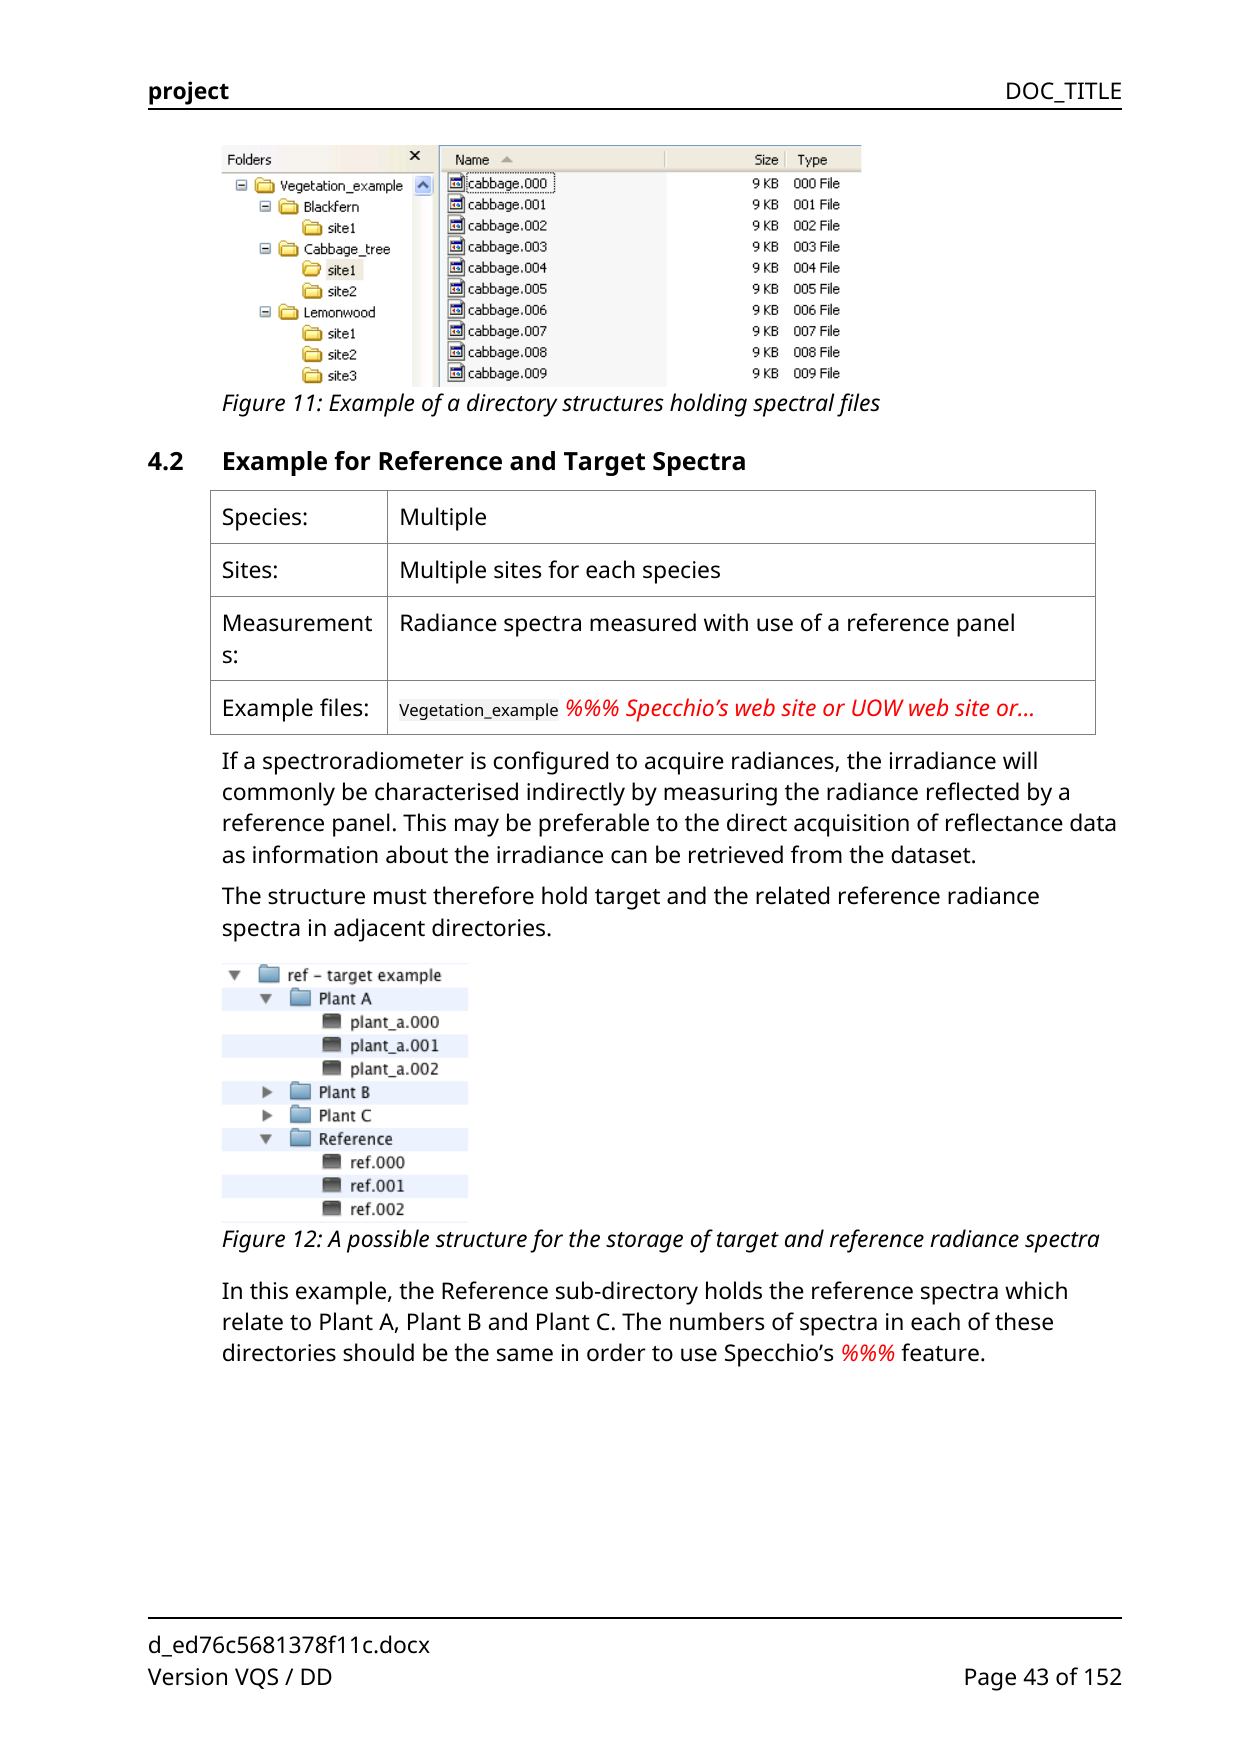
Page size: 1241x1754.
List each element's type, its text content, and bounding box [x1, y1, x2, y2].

table_cell Measurements: [211, 597, 387, 680]
table_cell Sites: [211, 544, 387, 596]
picture [221, 963, 469, 1223]
table_header Multiple [388, 491, 1095, 543]
table_header Species: [211, 491, 387, 543]
text If a spectroradiometer is configured to acquire radiances, the irradiance will commonly be characterised indirectly by measuring the radiance reflected by a reference panel. This may be preferable to the direct acquisition of reflectance data as information about the irradiance can be retrieved from the dataset. [222, 745, 1122, 870]
text The structure must therefore hold target and the related reference radiance spectra in adjacent directories. [222, 880, 1122, 943]
picture [221, 145, 862, 387]
subtitle Example for Reference and Target Spectra [148, 443, 1122, 477]
table_cell Radiance spectra measured with use of a reference panel [388, 597, 1095, 680]
text Figure 11: Example of a directory structures holding spectral files [222, 387, 1122, 418]
text Figure 12: A possible structure for the storage of target and reference radiance spectra [222, 1223, 1122, 1254]
table_cell Example files: [211, 681, 387, 733]
text In this example, the Reference sub-directory holds the reference spectra which relate to Plant A, Plant B and Plant C. The numbers of spectra in each of these directories should be the same in order to use Specchio’s %%% feature. [222, 1275, 1122, 1368]
table_cell Vegetation_example %%% Specchio’s web site or UOW web site or... [388, 681, 1095, 733]
table_cell Multiple sites for each species [388, 544, 1095, 596]
